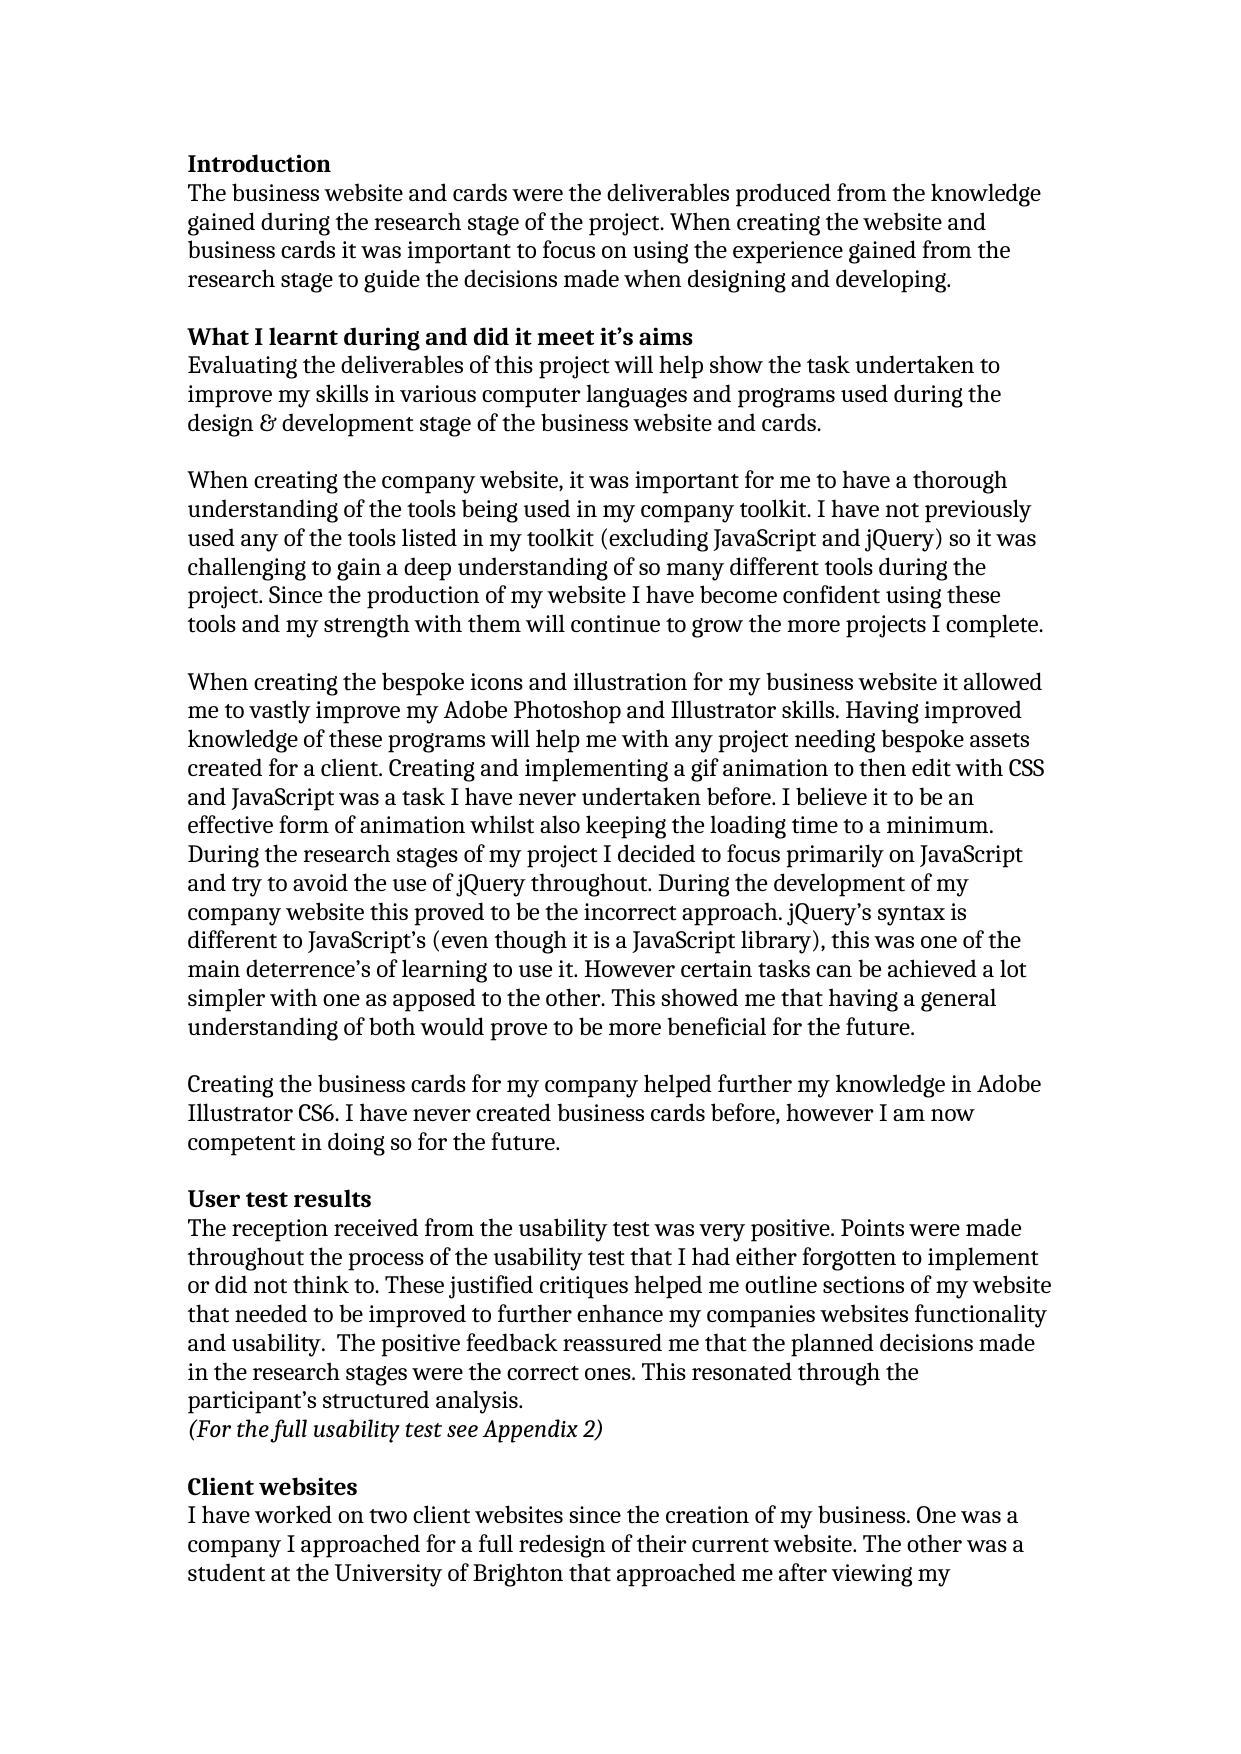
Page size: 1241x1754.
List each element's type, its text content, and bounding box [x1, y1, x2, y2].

text User test results [187, 1185, 1053, 1214]
text Creating the business cards for my company helped further my knowledge in Adobe Illustrator CS6. I have never created business cards before, however I am now competent in doing so for the future. [187, 1070, 1053, 1156]
text What I learnt during and did it meet it’s aims [187, 322, 1053, 351]
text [187, 1501, 1053, 1587]
text The reception received from the usability test was very positive. Points were made throughout the process of the usability test that I had either forgotten to implement or did not think to. These justified critiques helped me outline sections of my website that needed to be improved to further enhance my companies websites functionality and usability. The positive feedback reassured me that the planned decisions made in the research stages were the correct ones. This resonated through the participant’s structured analysis. (For the full usability test see Appendix 2) [187, 1214, 1053, 1444]
text The business website and cards were the deliverables produced from the knowledge gained during the research stage of the project. When creating the website and business cards it was important to focus on using the experience gained from the research stage to guide the decisions made when designing and developing. [187, 179, 1053, 294]
text During the research stages of my project I decided to focus primarily on JavaScript and try to avoid the use of jQuery throughout. During the development of my company website this proved to be the incorrect approach. jQuery’s syntax is different to JavaScript’s (even though it is a JavaScript library), this was one of the main deterrence’s of learning to use it. However certain tasks can be achieved a lot simpler with one as apposed to the other. This showed me that having a general understanding of both would prove to be more beneficial for the future. [187, 840, 1053, 1041]
text Evaluating the deliverables of this project will help show the task undertaken to improve my skills in various computer languages and programs used during the design & development stage of the business website and cards. [187, 351, 1053, 437]
text When creating the bespoke icons and illustration for my business website it allowed me to vastly improve my Adobe Photoshop and Illustrator skills. Having improved knowledge of these programs will help me with any project needing bespoke assets created for a client. Creating and implementing a gif animation to then edit with CSS and JavaScript was a task I have never undertaken before. I believe it to be an effective form of animation whilst also keeping the loading time to a minimum. [187, 667, 1053, 840]
text When creating the company website, it was important for me to have a thorough understanding of the tools being used in my company toolkit. I have not previously used any of the tools listed in my toolkit (excluding JavaScript and jQuery) so it was challenging to gain a deep understanding of so many different tools during the project. Since the production of my website I have become confident using these tools and my strength with them will continue to grow the more projects I complete. [187, 466, 1053, 639]
text Client websites [187, 1472, 1053, 1501]
text Introduction [187, 150, 1053, 179]
